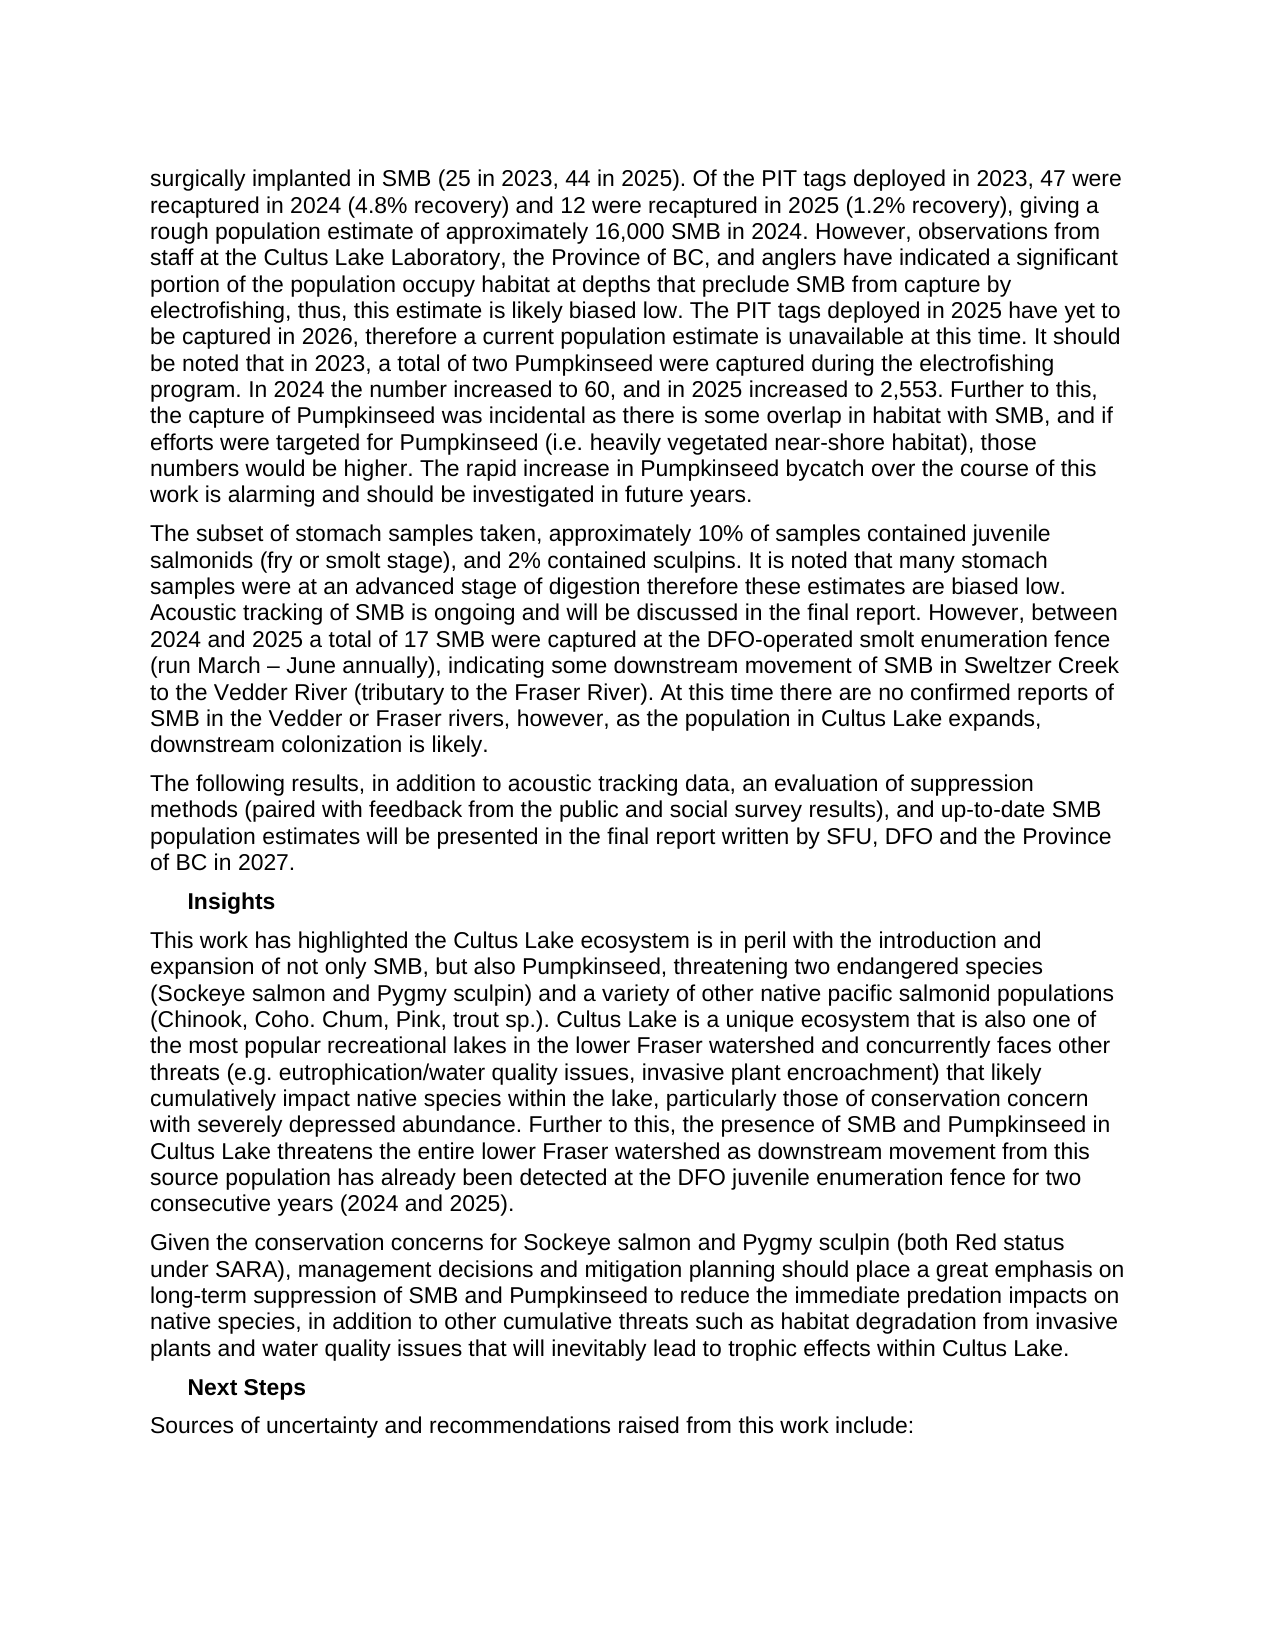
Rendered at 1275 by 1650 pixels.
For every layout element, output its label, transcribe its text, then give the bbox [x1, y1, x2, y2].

subtitle Next Steps [187, 1373, 1125, 1400]
subtitle Insights [187, 888, 1125, 914]
text This work has highlighted the Cultus Lake ecosystem is in peril with the introduction and expansion of not only SMB, but also Pumpkinseed, threatening two endangered species (Sockeye salmon and Pygmy sculpin) and a variety of other native pacific salmonid populations (Chinook, Coho. Chum, Pink, trout sp.). Cultus Lake is a unique ecosystem that is also one of the most popular recreational lakes in the lower Fraser watershed and concurrently faces other threats (e.g. eutrophication/water quality issues, invasive plant encroachment) that likely cumulatively impact native species within the lake, particularly those of conservation concern with severely depressed abundance. Further to this, the presence of SMB and Pumpkinseed in Cultus Lake threatens the entire lower Fraser watershed as downstream movement from this source population has already been detected at the DFO juvenile enumeration fence for two consecutive years (2024 and 2025). [150, 927, 1125, 1217]
text The following results, in addition to acoustic tracking data, an evaluation of suppression methods (paired with feedback from the public and social survey results), and up-to-date SMB population estimates will be presented in the final report written by SFU, DFO and the Province of BC in 2027. [150, 770, 1125, 875]
text Given the conservation concerns for Sockeye salmon and Pygmy sculpin (both Red status under SARA), management decisions and mitigation planning should place a great emphasis on long-term suppression of SMB and Pumpkinseed to reduce the immediate predation impacts on native species, in addition to other cumulative threats such as habitat degradation from invasive plants and water quality issues that will inevitably lead to trophic effects within Cultus Lake. [150, 1229, 1125, 1361]
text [150, 165, 1125, 508]
text The subset of stomach samples taken, approximately 10% of samples contained juvenile salmonids (fry or smolt stage), and 2% contained sculpins. It is noted that many stomach samples were at an advanced stage of digestion therefore these estimates are biased low. Acoustic tracking of SMB is ongoing and will be discussed in the final report. However, between 2024 and 2025 a total of 17 SMB were captured at the DFO-operated smolt enumeration fence (run March – June annually), indicating some downstream movement of SMB in Sweltzer Creek to the Vedder River (tributary to the Fraser River). At this time there are no confirmed reports of SMB in the Vedder or Fraser rivers, however, as the population in Cultus Lake expands, downstream colonization is likely. [150, 520, 1125, 757]
text Sources of uncertainty and recommendations raised from this work include: [150, 1412, 1125, 1439]
